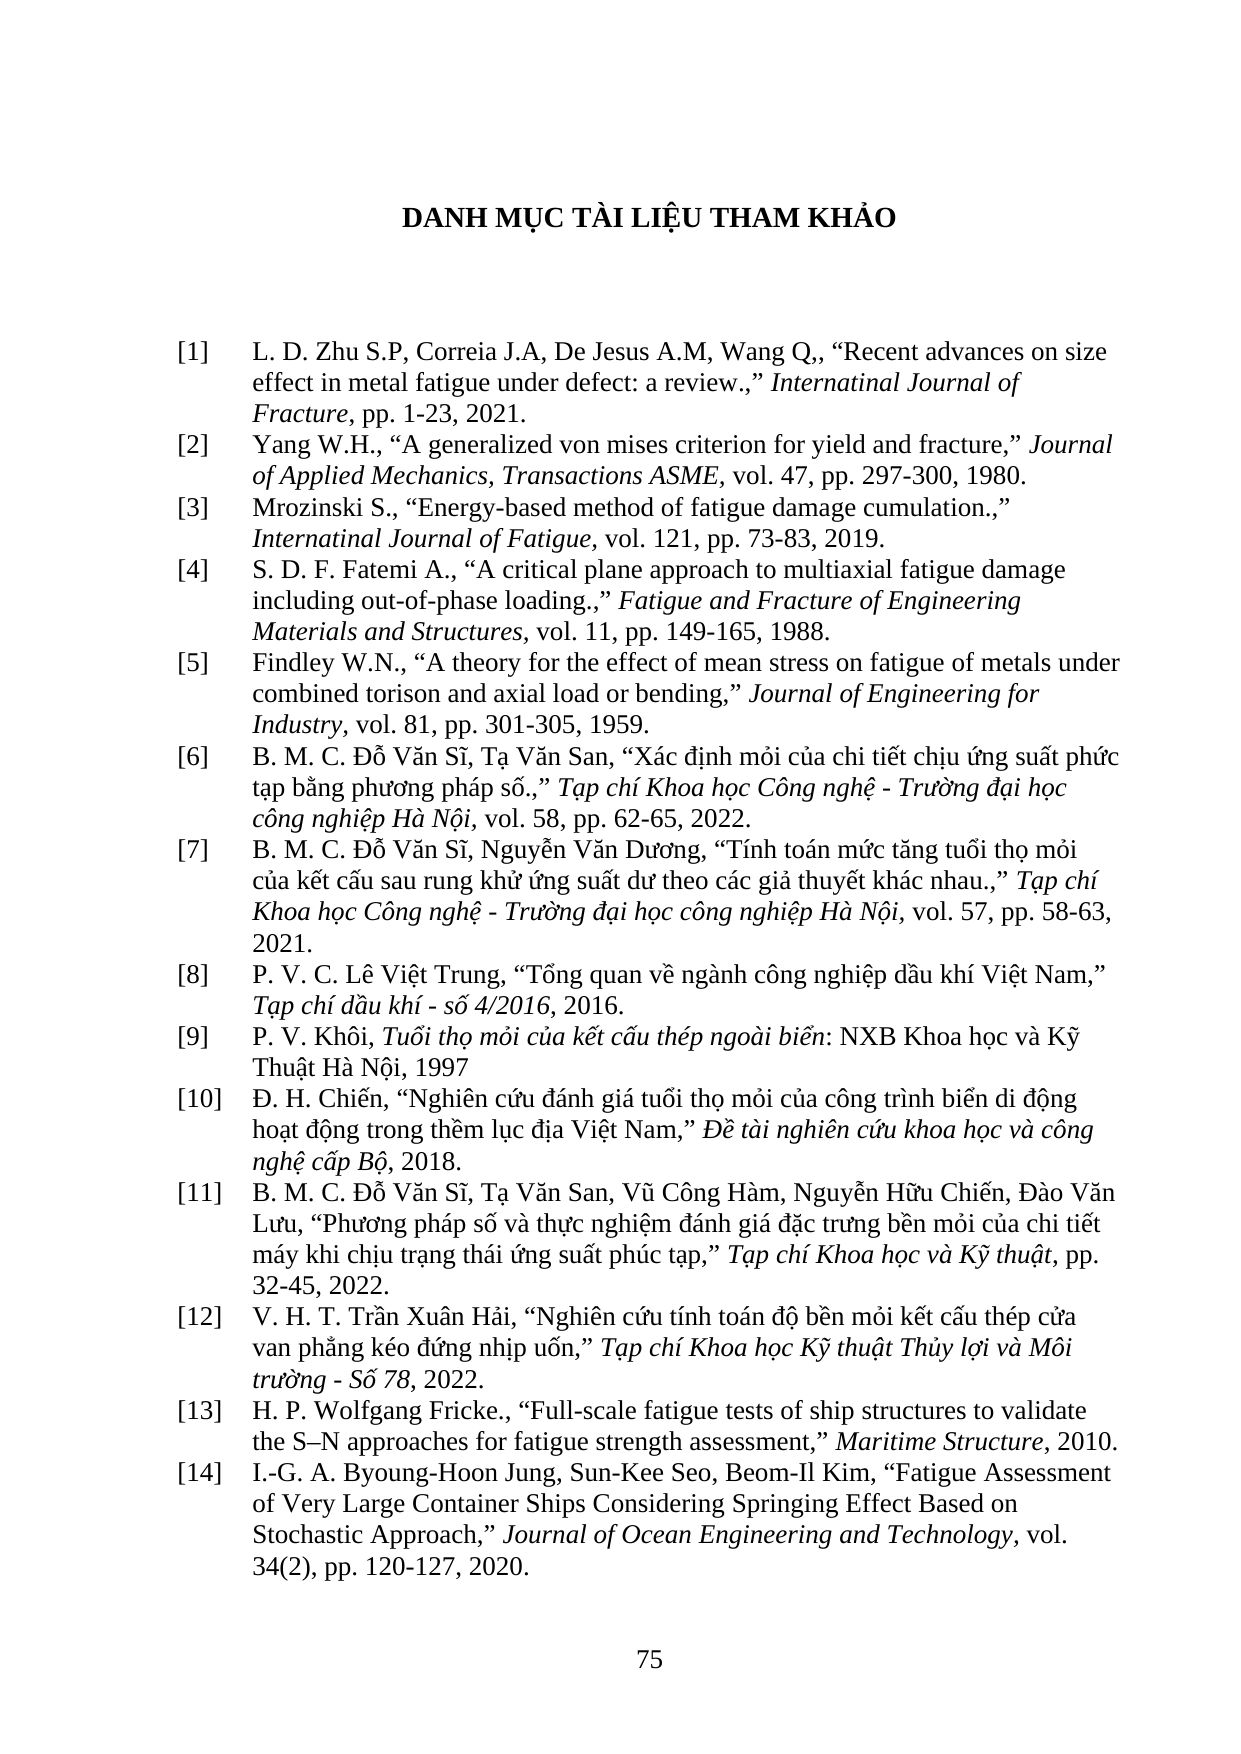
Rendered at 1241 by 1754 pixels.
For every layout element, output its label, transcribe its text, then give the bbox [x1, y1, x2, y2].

text [9] P. V. Khôi, Tuổi thọ mỏi của kết cấu thép ngoài biển: NXB Khoa học và Kỹ Thuật Hà Nội, 1997 [177, 1020, 1122, 1082]
text [10] Đ. H. Chiến, “Nghiên cứu đánh giá tuổi thọ mỏi của công trình biển di động hoạt động trong thềm lục địa Việt Nam,” Đề tài nghiên cứu khoa học và công nghệ cấp Bộ, 2018. [177, 1082, 1122, 1176]
text [4] S. D. F. Fatemi A., “A critical plane approach to multiaxial fatigue damage including out-of-phase loading.,” Fatigue and Fracture of Engineering Materials and Structures, vol. 11, pp. 149-165, 1988. [177, 553, 1122, 646]
text [6] B. M. C. Đỗ Văn Sĩ, Tạ Văn San, “Xác định mỏi của chi tiết chịu ứng suất phức tạp bằng phương pháp số.,” Tạp chí Khoa học Công nghệ - Trường đại học công nghiệp Hà Nội, vol. 58, pp. 62-65, 2022. [177, 740, 1122, 833]
text [13] H. P. Wolfgang Fricke., “Full-scale fatigue tests of ship structures to validate the S–N approaches for fatigue strength assessment,” Maritime Structure, 2010. [177, 1394, 1122, 1456]
text [5] Findley W.N., “A theory for the effect of mean stress on fatigue of metals under combined torison and axial load or bending,” Journal of Engineering for Industry, vol. 81, pp. 301-305, 1959. [177, 646, 1122, 740]
text [14] I.-G. A. Byoung-Hoon Jung, Sun-Kee Seo, Beom-Il Kim, “Fatigue Assessment of Very Large Container Ships Considering Springing Effect Based on Stochastic Approach,” Journal of Ocean Engineering and Technology, vol. 34(2), pp. 120-127, 2020. [177, 1456, 1122, 1581]
text [2] Yang W.H., “A generalized von mises criterion for yield and fracture,” Journal of Applied Mechanics, Transactions ASME, vol. 47, pp. 297-300, 1980. [177, 428, 1122, 491]
text [3] Mrozinski S., “Energy-based method of fatigue damage cumulation.,” Internatinal Journal of Fatigue, vol. 121, pp. 73-83, 2019. [177, 491, 1122, 553]
text [7] B. M. C. Đỗ Văn Sĩ, Nguyễn Văn Dương, “Tính toán mức tăng tuổi thọ mỏi của kết cấu sau rung khử ứng suất dư theo các giả thuyết khác nhau.,” Tạp chí Khoa học Công nghệ - Trường đại học công nghiệp Hà Nội, vol. 57, pp. 58-63, 2021. [177, 833, 1122, 958]
text [8] P. V. C. Lê Việt Trung, “Tổng quan về ngành công nghiệp dầu khí Việt Nam,” Tạp chí dầu khí - số 4/2016, 2016. [177, 958, 1122, 1020]
text [12] V. H. T. Trần Xuân Hải, “Nghiên cứu tính toán độ bền mỏi kết cấu thép cửa van phẳng kéo đứng nhịp uốn,” Tạp chí Khoa học Kỹ thuật Thủy lợi và Môi trường - Số 78, 2022. [177, 1300, 1122, 1394]
text [11] B. M. C. Đỗ Văn Sĩ, Tạ Văn San, Vũ Công Hàm, Nguyễn Hữu Chiến, Đào Văn Lưu, “Phương pháp số và thực nghiệm đánh giá đặc trưng bền mỏi của chi tiết máy khi chịu trạng thái ứng suất phúc tạp,” Tạp chí Khoa học và Kỹ thuật, pp. 32-45, 2022. [177, 1176, 1122, 1300]
subtitle DANH MỤC TÀI LIỆU THAM KHẢO [177, 200, 1122, 233]
text [1] L. D. Zhu S.P, Correia J.A, De Jesus A.M, Wang Q,, “Recent advances on size effect in metal fatigue under defect: a review.,” Internatinal Journal of Fracture, pp. 1-23, 2021. [177, 335, 1122, 428]
